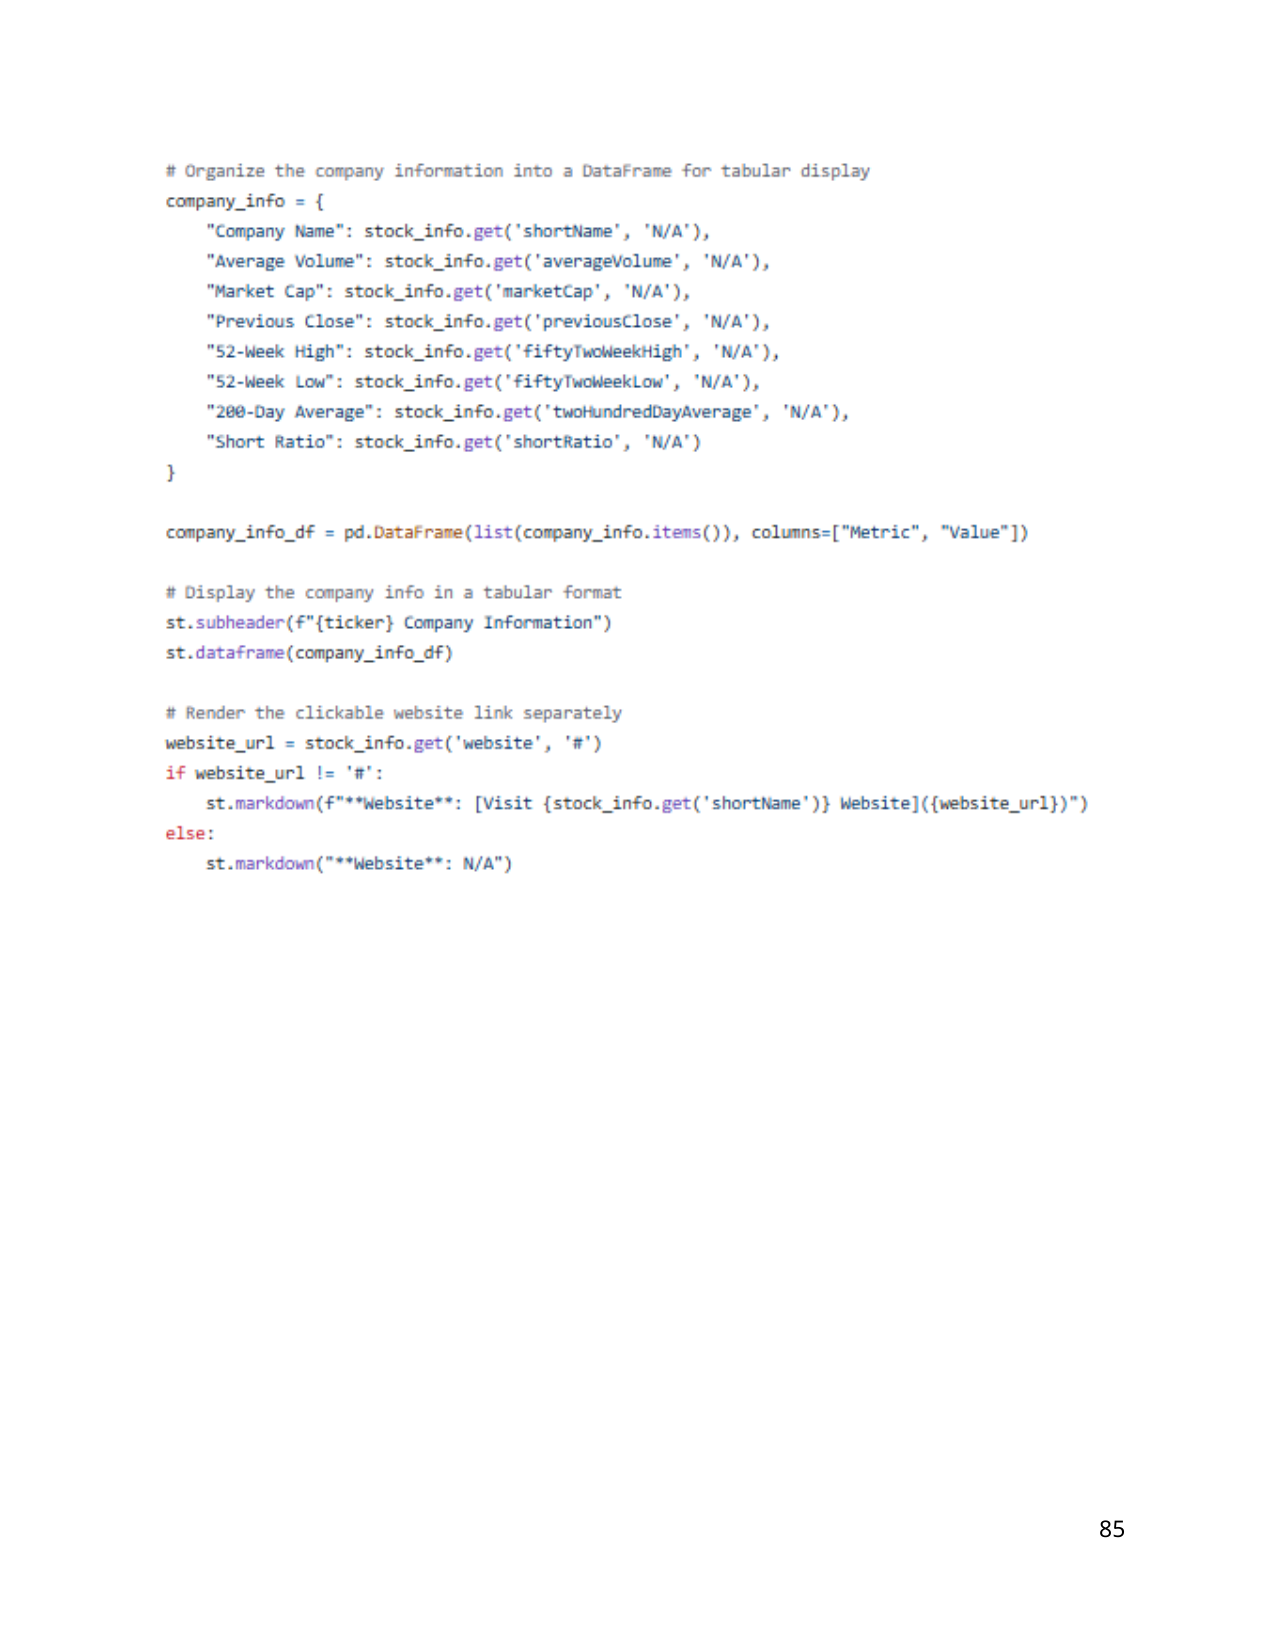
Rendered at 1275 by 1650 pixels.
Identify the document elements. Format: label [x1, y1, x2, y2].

picture [150, 150, 1103, 883]
